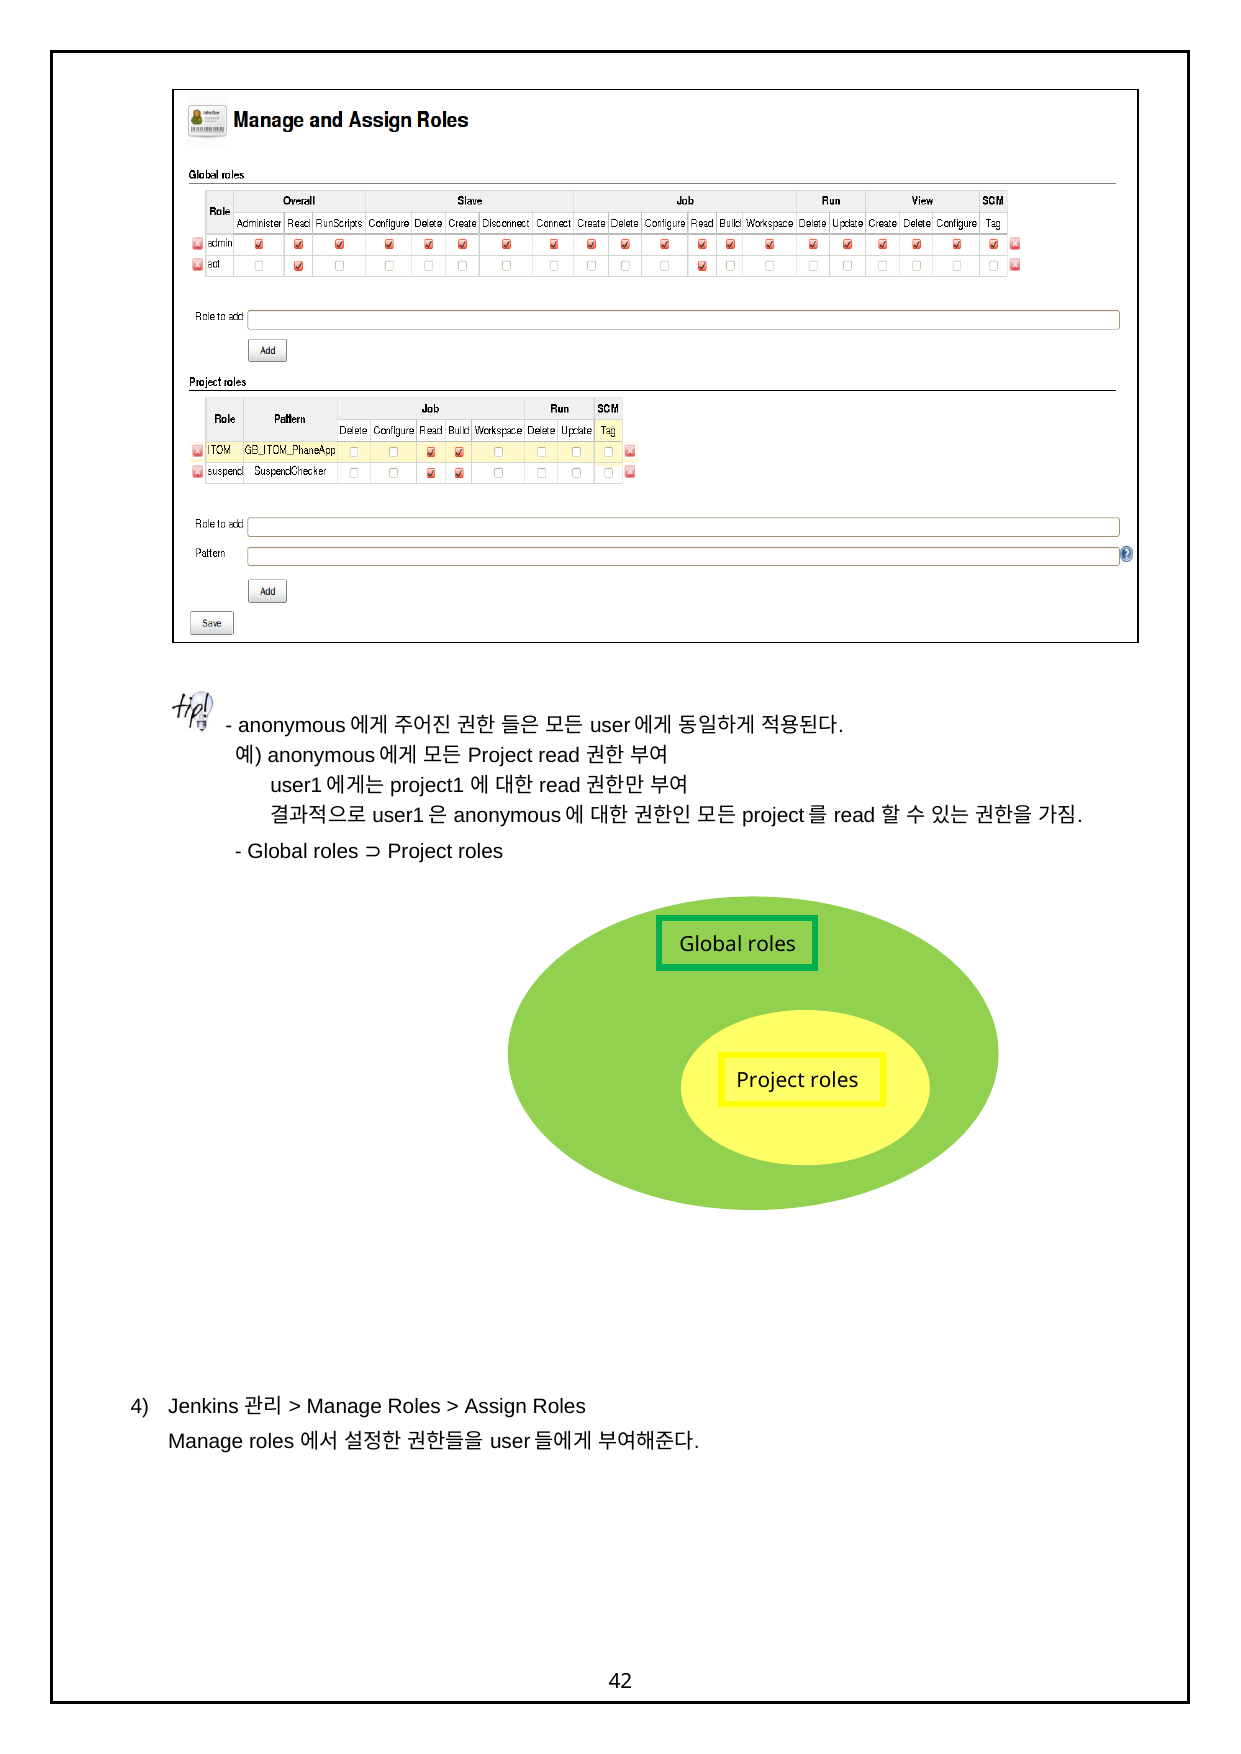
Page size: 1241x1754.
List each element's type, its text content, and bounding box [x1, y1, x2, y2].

list Jenkins 관리 > Manage Roles > Assign Roles [130, 1389, 1152, 1420]
picture [174, 90, 1137, 642]
list user1에게는 project1 에 대한 read 권한만 부여 [89, 768, 1152, 798]
list 결과적으로 user1은 anonymous에 대한 권한인 모든 project를 read 할 수 있는 권한을 가짐. [89, 798, 1152, 829]
list - anonymous에게 주어진 권한 들은 모든 user에게 동일하게 적용된다. [89, 691, 1152, 738]
text - Global roles ⊃ Project roles [172, 838, 1152, 862]
picture [172, 691, 214, 732]
list 예) anonymous에게 모든 Project read 권한 부여 [89, 738, 1152, 768]
list Manage roles 에서 설정한 권한들을 user들에게 부여해준다. [168, 1424, 1152, 1454]
